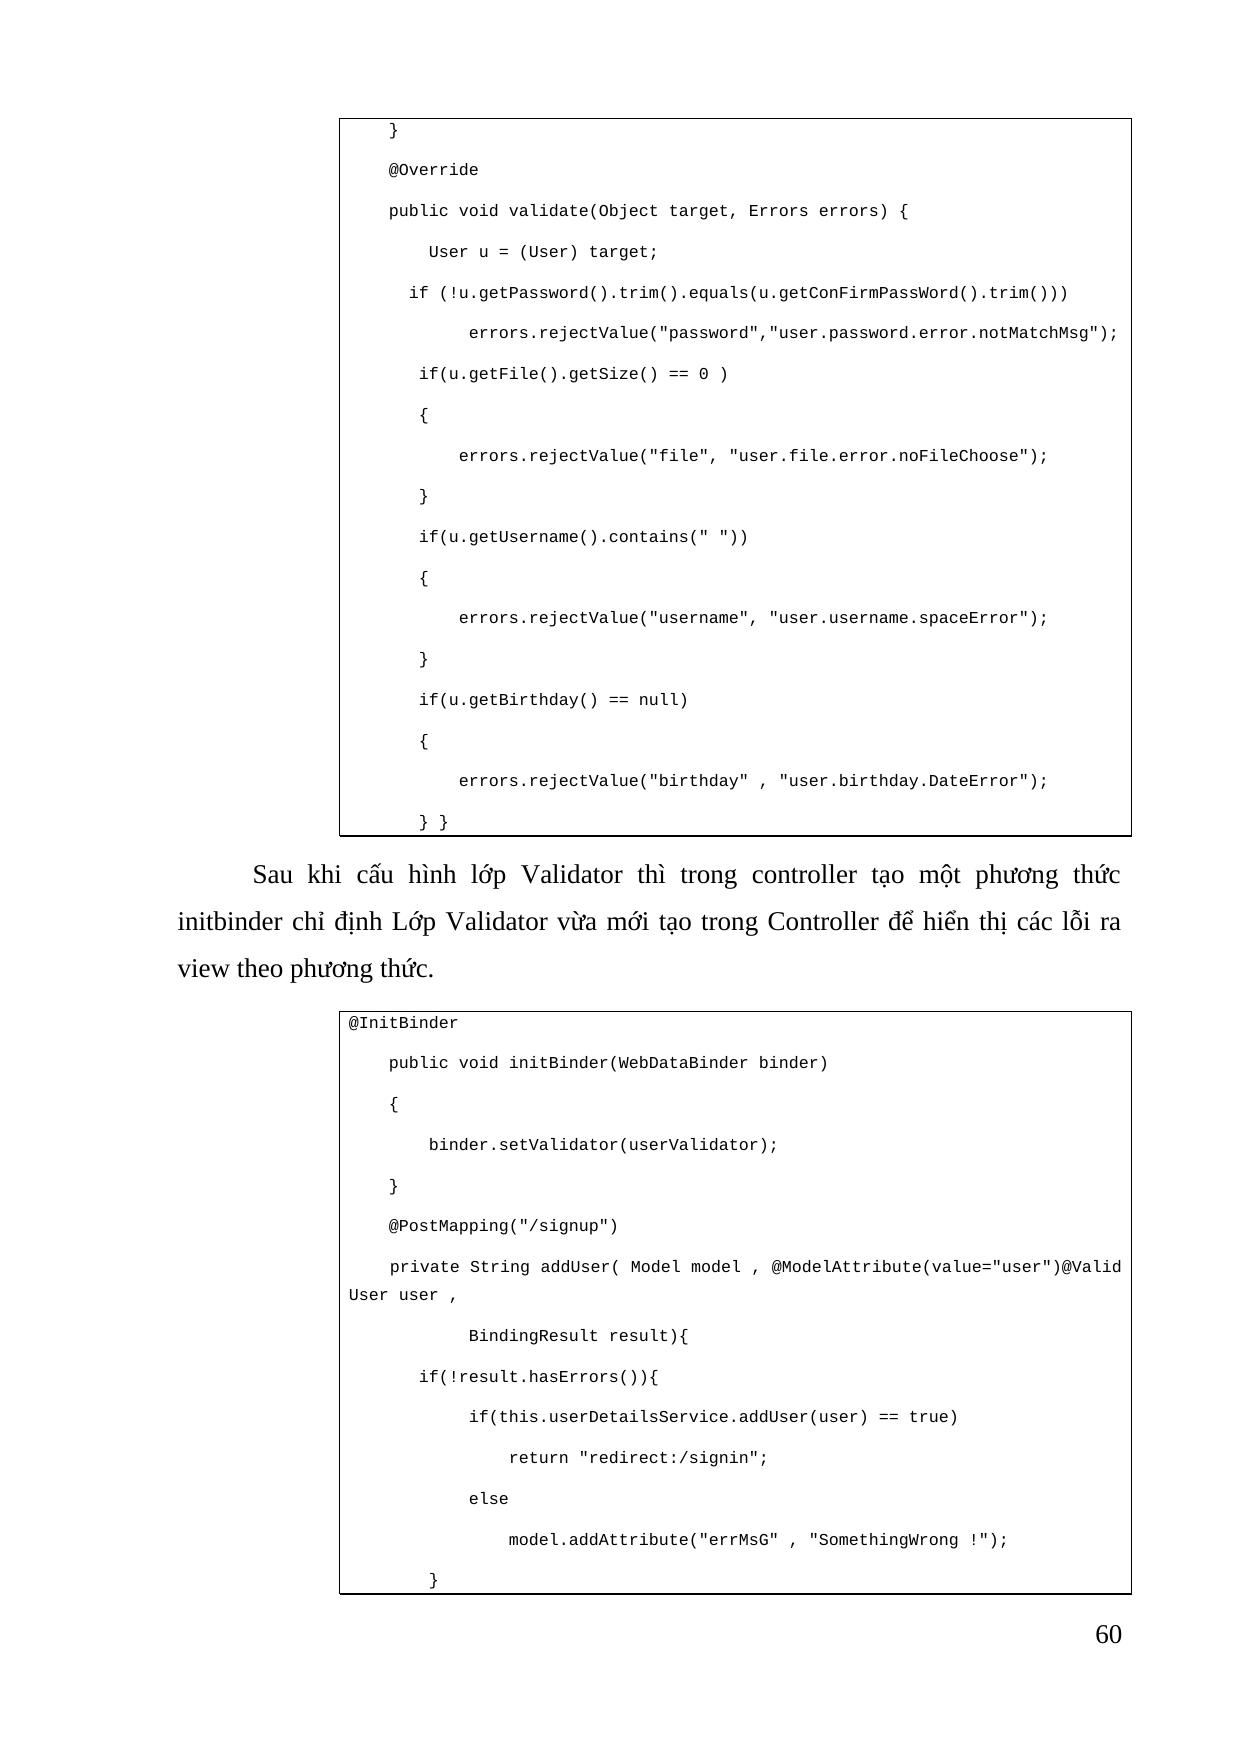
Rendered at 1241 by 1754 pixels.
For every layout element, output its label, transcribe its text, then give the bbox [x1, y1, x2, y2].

text if(u.getBirthday() == null) [340, 688, 1131, 710]
text errors.rejectValue("username", "user.username.spaceError"); [340, 607, 1131, 629]
text { [340, 566, 1131, 588]
text errors.rejectValue("birthday" , "user.birthday.DateError"); [340, 770, 1131, 792]
text public void initBinder(WebDataBinder binder) [340, 1052, 1131, 1074]
text if(!result.hasErrors()){ [340, 1365, 1131, 1387]
text if (!u.getPassword().trim().equals(u.getConFirmPassWord().trim())) [340, 281, 1131, 303]
text { [340, 729, 1131, 751]
text model.addAttribute("errMsG" , "SomethingWrong !"); [340, 1528, 1131, 1550]
text } [340, 648, 1131, 669]
text } [340, 119, 1131, 140]
text errors.rejectValue("file", "user.file.error.noFileChoose"); [340, 444, 1131, 466]
text } [340, 1174, 1131, 1196]
text if(u.getFile().getSize() == 0 ) [340, 362, 1131, 384]
text @InitBinder [340, 1012, 1131, 1033]
text User u = (User) target; [340, 240, 1131, 262]
text private String addUser( Model model , @ModelAttribute(value="user")@Valid User user , [340, 1255, 1131, 1306]
text else [340, 1487, 1131, 1509]
text errors.rejectValue("password","user.password.error.notMatchMsg"); [340, 322, 1131, 344]
text } } [340, 811, 1131, 835]
text { [340, 403, 1131, 425]
text BindingResult result){ [340, 1324, 1131, 1346]
text { [340, 1092, 1131, 1114]
text @Override [340, 159, 1131, 181]
text } [340, 1569, 1131, 1593]
text @PostMapping("/signup") [340, 1215, 1131, 1237]
text return "redirect:/signin"; [340, 1447, 1131, 1468]
text if(u.getUsername().contains(" ")) [340, 525, 1131, 547]
text if(this.userDetailsService.addUser(user) == true) [340, 1406, 1131, 1428]
text binder.setValidator(userValidator); [340, 1133, 1131, 1155]
text public void validate(Object target, Errors errors) { [340, 199, 1131, 222]
text } [340, 485, 1131, 507]
text Sau khi cấu hình lớp Validator thì trong controller tạo một phương thức initbinder chỉ định Lớp Validator vừa mới tạo trong Controller để hiển thị các lỗi ra view theo phương thức. [177, 858, 1122, 983]
